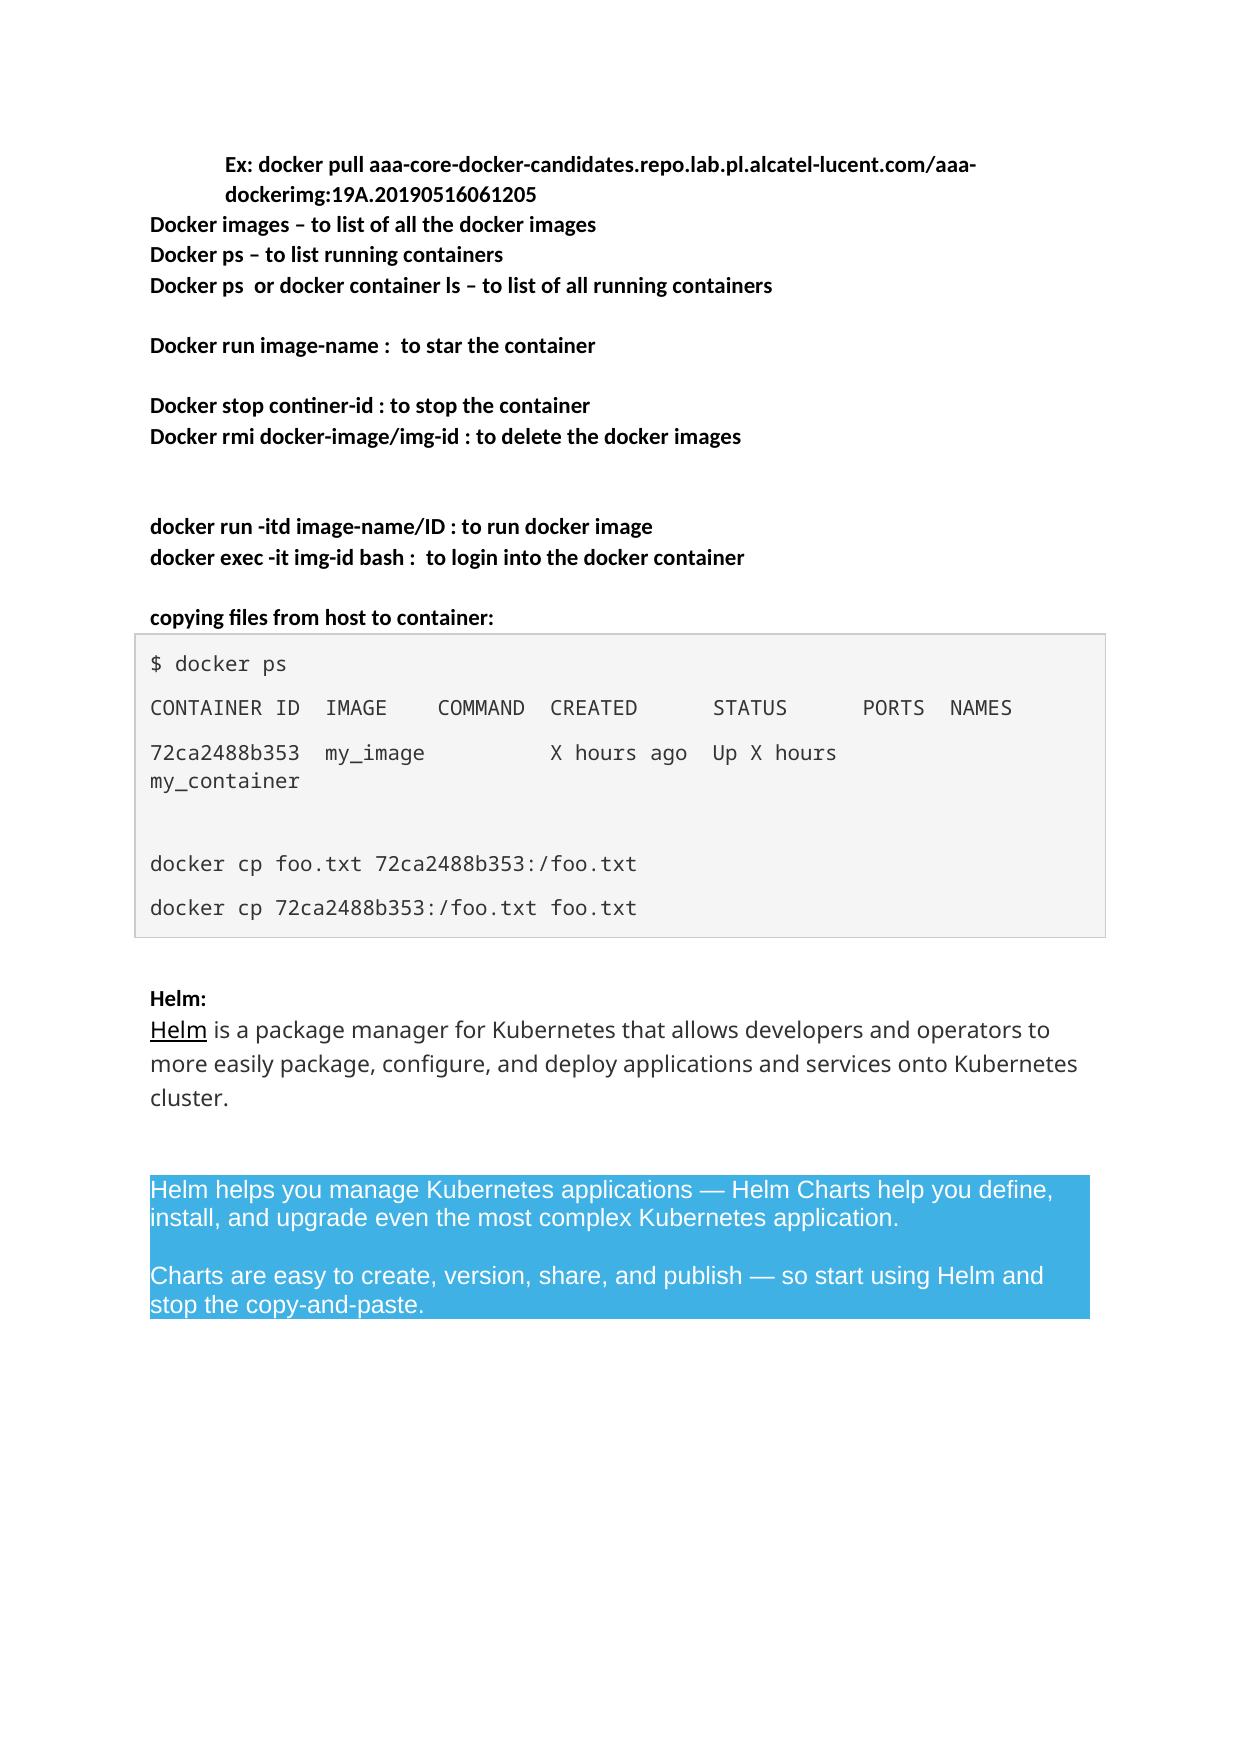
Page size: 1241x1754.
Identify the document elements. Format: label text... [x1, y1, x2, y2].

text docker exec -it img-id bash : to login into the docker container [150, 543, 1090, 571]
text Docker ps or docker container ls – to list of all running containers [150, 271, 1090, 299]
text docker cp 72ca2488b353:/foo.txt foo.txt [136, 877, 1105, 937]
text copying files from host to container: [150, 603, 1090, 631]
text Docker ps – to list running containers [150, 241, 1090, 269]
text 72ca2488b353 my_image X hours ago Up X hours my_container [136, 721, 1105, 794]
text Charts are easy to create, version, share, and publish — so start using Helm and stop the copy-and-paste. [150, 1261, 1090, 1319]
text Ex: docker pull aaa-core-docker-candidates.repo.lab.pl.alcatel-lucent.com/aaa-dockerimg:19A.20190516061205 [225, 150, 1090, 208]
text $ docker ps [136, 635, 1105, 677]
text Docker run image-name : to star the container [150, 331, 1090, 359]
text Docker rmi docker-image/img-id : to delete the docker images [150, 422, 1090, 450]
text Helm: [150, 984, 1090, 1012]
text Helm is a package manager for Kubernetes that allows developers and operators to more easily package, configure, and deploy applications and services onto Kubernetes cluster. [150, 1014, 1090, 1113]
text docker run -itd image-name/ID : to run docker image [150, 512, 1090, 541]
text Docker stop continer-id : to stop the container [150, 392, 1090, 420]
text Helm helps you manage Kubernetes applications — Helm Charts help you define, install, and upgrade even the most complex Kubernetes application. [150, 1175, 1090, 1232]
text CONTAINER ID IMAGE COMMAND CREATED STATUS PORTS NAMES [136, 677, 1105, 721]
text docker cp foo.txt 72ca2488b353:/foo.txt [136, 833, 1105, 877]
text Docker images – to list of all the docker images [150, 210, 1090, 238]
